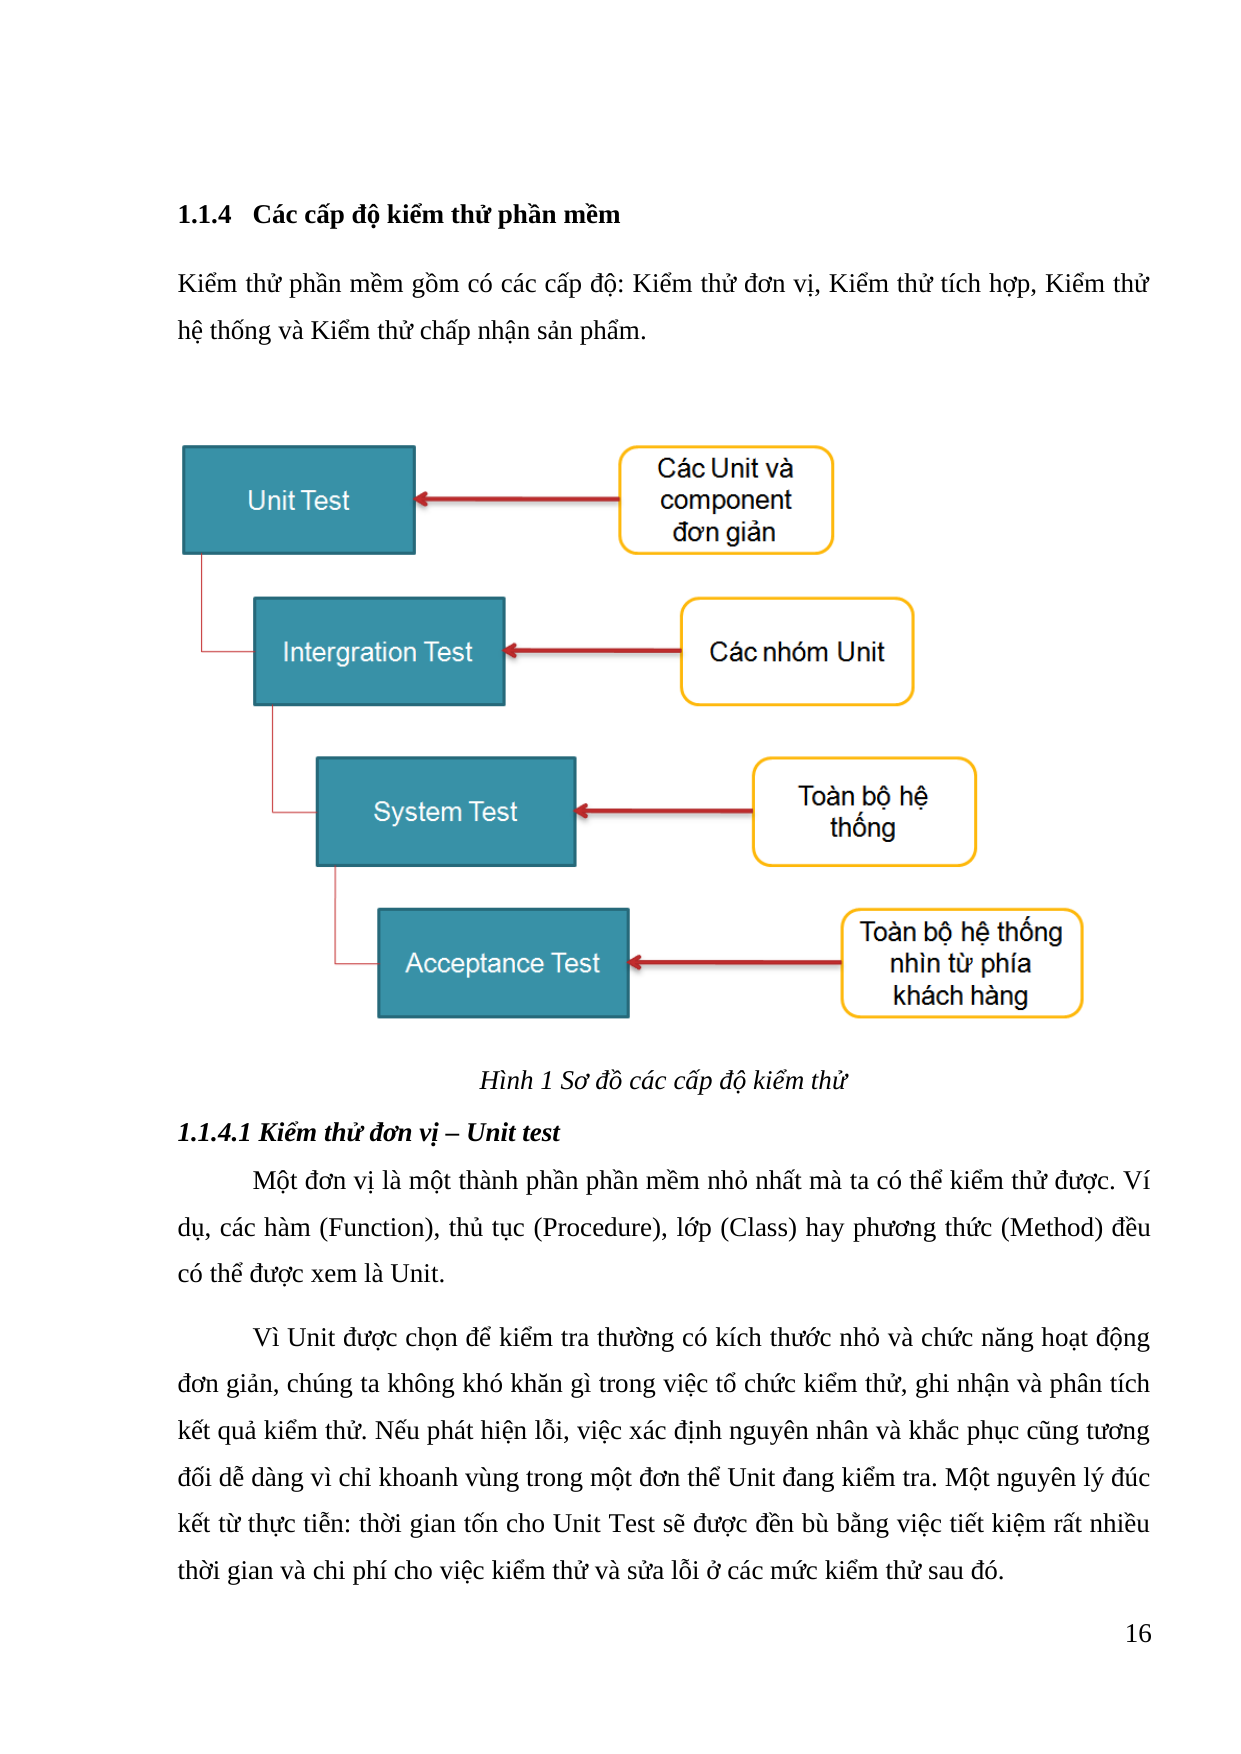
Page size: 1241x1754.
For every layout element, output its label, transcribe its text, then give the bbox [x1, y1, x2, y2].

subtitle 1.1.4.1 Kiểm thử đơn vị – Unit test [177, 1116, 1152, 1147]
picture [177, 440, 1093, 1032]
text Vì Unit được chọn để kiểm tra thường có kích thước nhỏ và chức năng hoạt động đơn giản, chúng ta không khó khăn gì trong việc tổ chức kiểm thử, ghi nhận và phân tích kết quả kiểm thử. Nếu phát hiện lỗi, việc xác định nguyên nhân và khắc phục cũng tương đối dễ dàng vì chỉ khoanh vùng trong một đơn thể Unit đang kiểm tra. Một nguyên lý đúc kết từ thực tiễn: thời gian tốn cho Unit Test sẽ được đền bù bằng việc tiết kiệm rất nhiều thời gian và chi phí cho việc kiểm thử và sửa lỗi ở các mức kiểm thử sau đó. [177, 1321, 1152, 1585]
subtitle 1.1.4 Các cấp độ kiểm thử phần mềm [177, 198, 1152, 229]
text Kiểm thử phần mềm gồm có các cấp độ: Kiểm thử đơn vị, Kiểm thử tích hợp, Kiểm thử hệ thống và Kiểm thử chấp nhận sản phẩm. [177, 267, 1152, 345]
text Một đơn vị là một thành phần phần mềm nhỏ nhất mà ta có thể kiểm thử được. Ví dụ, các hàm (Function), thủ tục (Procedure), lớp (Class) hay phương thức (Method) đều có thể được xem là Unit. [177, 1164, 1152, 1289]
